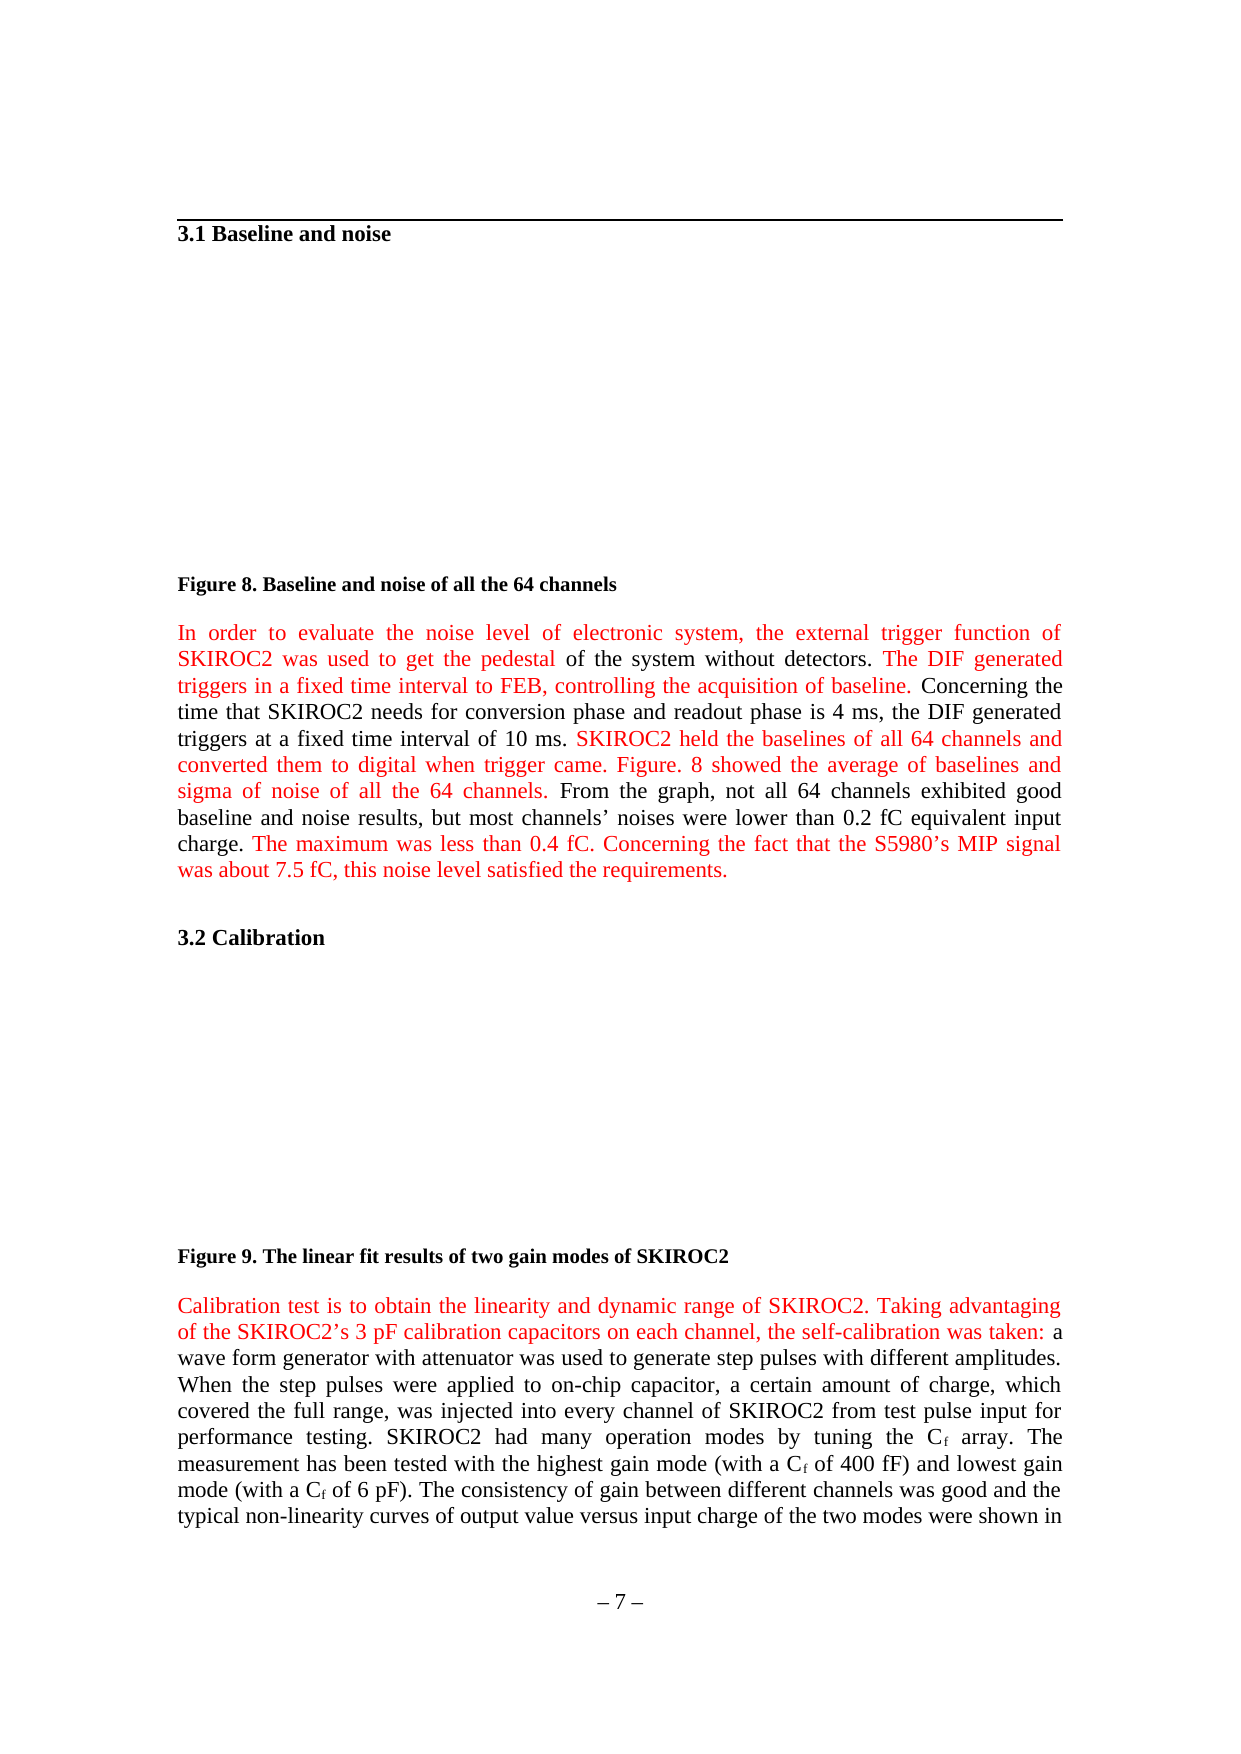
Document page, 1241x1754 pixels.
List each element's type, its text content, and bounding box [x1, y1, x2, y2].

list In order to evaluate the noise level of electronic system, the external trigger function of SKIROC2 was used to get the pedestal of the system without detectors. The DIF generated triggers in a fixed time interval to FEB, controlling the acquisition of baseline. Concerning the time that SKIROC2 needs for conversion phase and readout phase is 4 ms, the DIF generated triggers at a fixed time interval of 10 ms. SKIROC2 held the baselines of all 64 channels and converted them to digital when trigger came. Figure. 8 showed the average of baselines and sigma of noise of all the 64 channels. From the graph, not all 64 channels exhibited good baseline and noise results, but most channels’ noises were lower than 0.2 fC equivalent input charge. The maximum was less than 0.4 fC. Concerning the fact that the S5980’s MIP signal was about 7.5 fC, this noise level satisfied the requirements. [177, 619, 1063, 883]
text Figure 9. The linear fit results of two gain modes of SKIROC2 [177, 1244, 1063, 1268]
text Baseline and noise [177, 221, 1063, 247]
text Calibration [177, 924, 1063, 951]
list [177, 1292, 1063, 1529]
text Figure 8. Baseline and noise of all the 64 channels [177, 572, 1063, 596]
